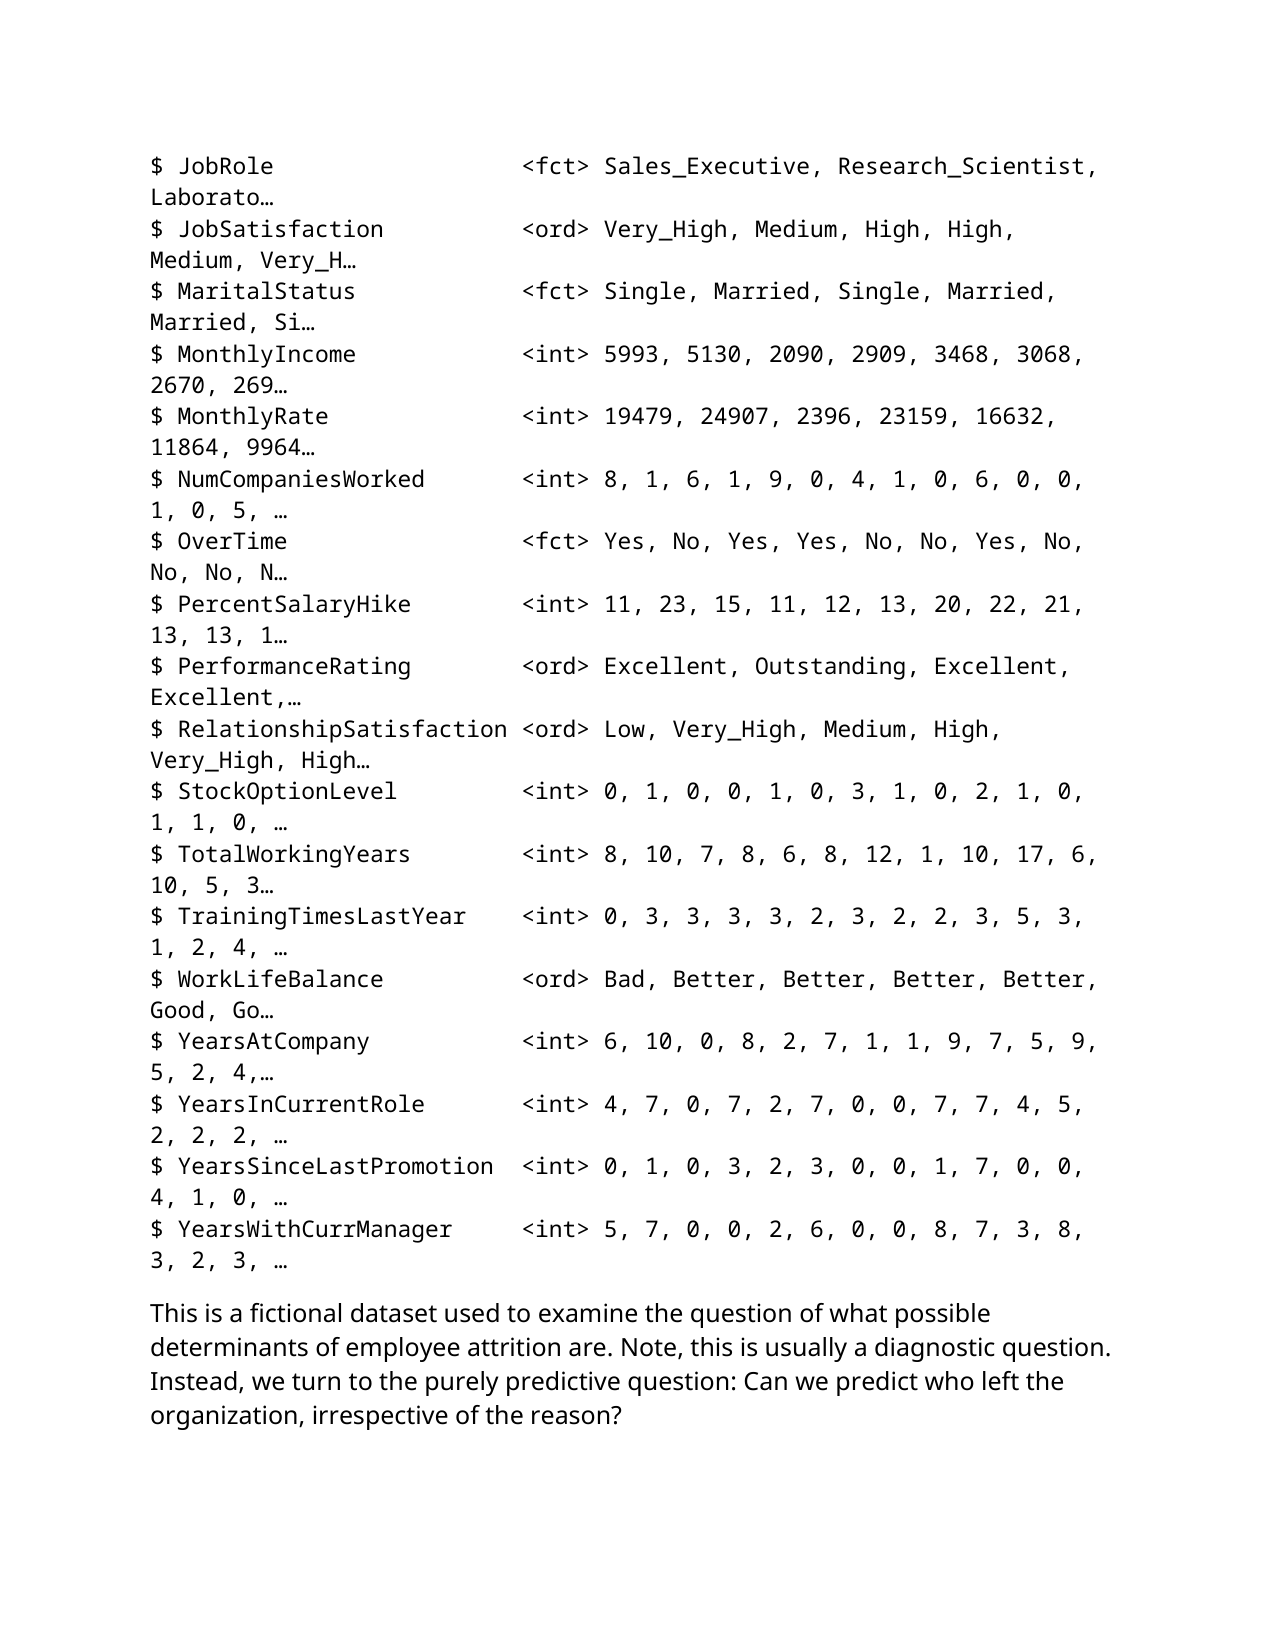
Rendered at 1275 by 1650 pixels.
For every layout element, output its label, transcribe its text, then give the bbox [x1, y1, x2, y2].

text This is a fictional dataset used to examine the question of what possible determinants of employee attrition are. Note, this is usually a diagnostic question. Instead, we turn to the purely predictive question: Can we predict who left the organization, irrespective of the reason? [150, 1296, 1125, 1432]
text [150, 150, 1125, 1275]
